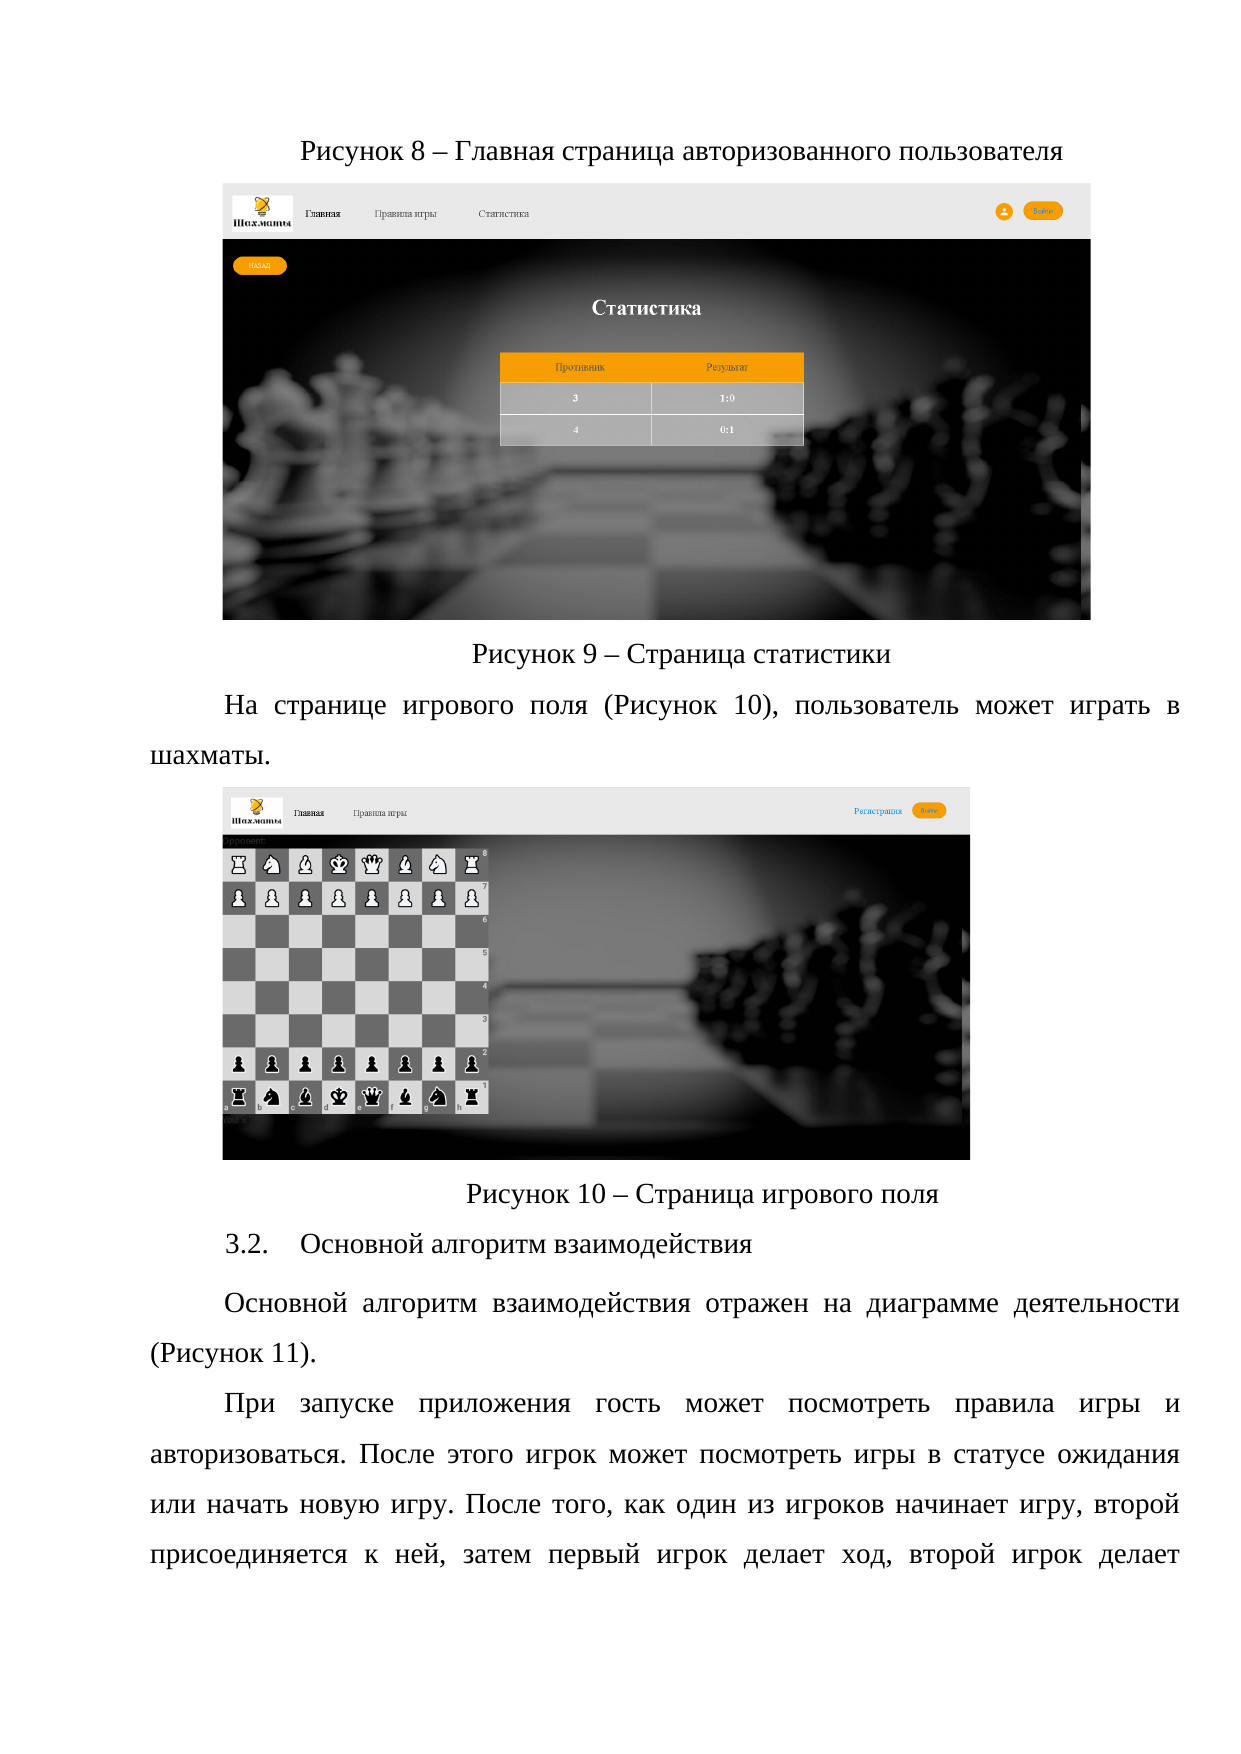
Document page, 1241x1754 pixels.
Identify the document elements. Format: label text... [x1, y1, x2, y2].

text Рисунок 9 – Страница статистики [150, 637, 1124, 670]
list Основной алгоритм взаимодействия [225, 1226, 1181, 1260]
picture [222, 787, 971, 1160]
text Основной алгоритм взаимодействия отражен на диаграмме деятельности (Рисунок 11). [150, 1285, 1181, 1369]
text Рисунок 8 – Главная страница авторизованного пользователя [150, 133, 1124, 166]
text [150, 1385, 1181, 1570]
text Рисунок 10 – Страница игрового поля [150, 1176, 1181, 1209]
text На странице игрового поля (Рисунок 10), пользователь может играть в шахматы. [150, 687, 1181, 771]
picture [222, 183, 1091, 620]
